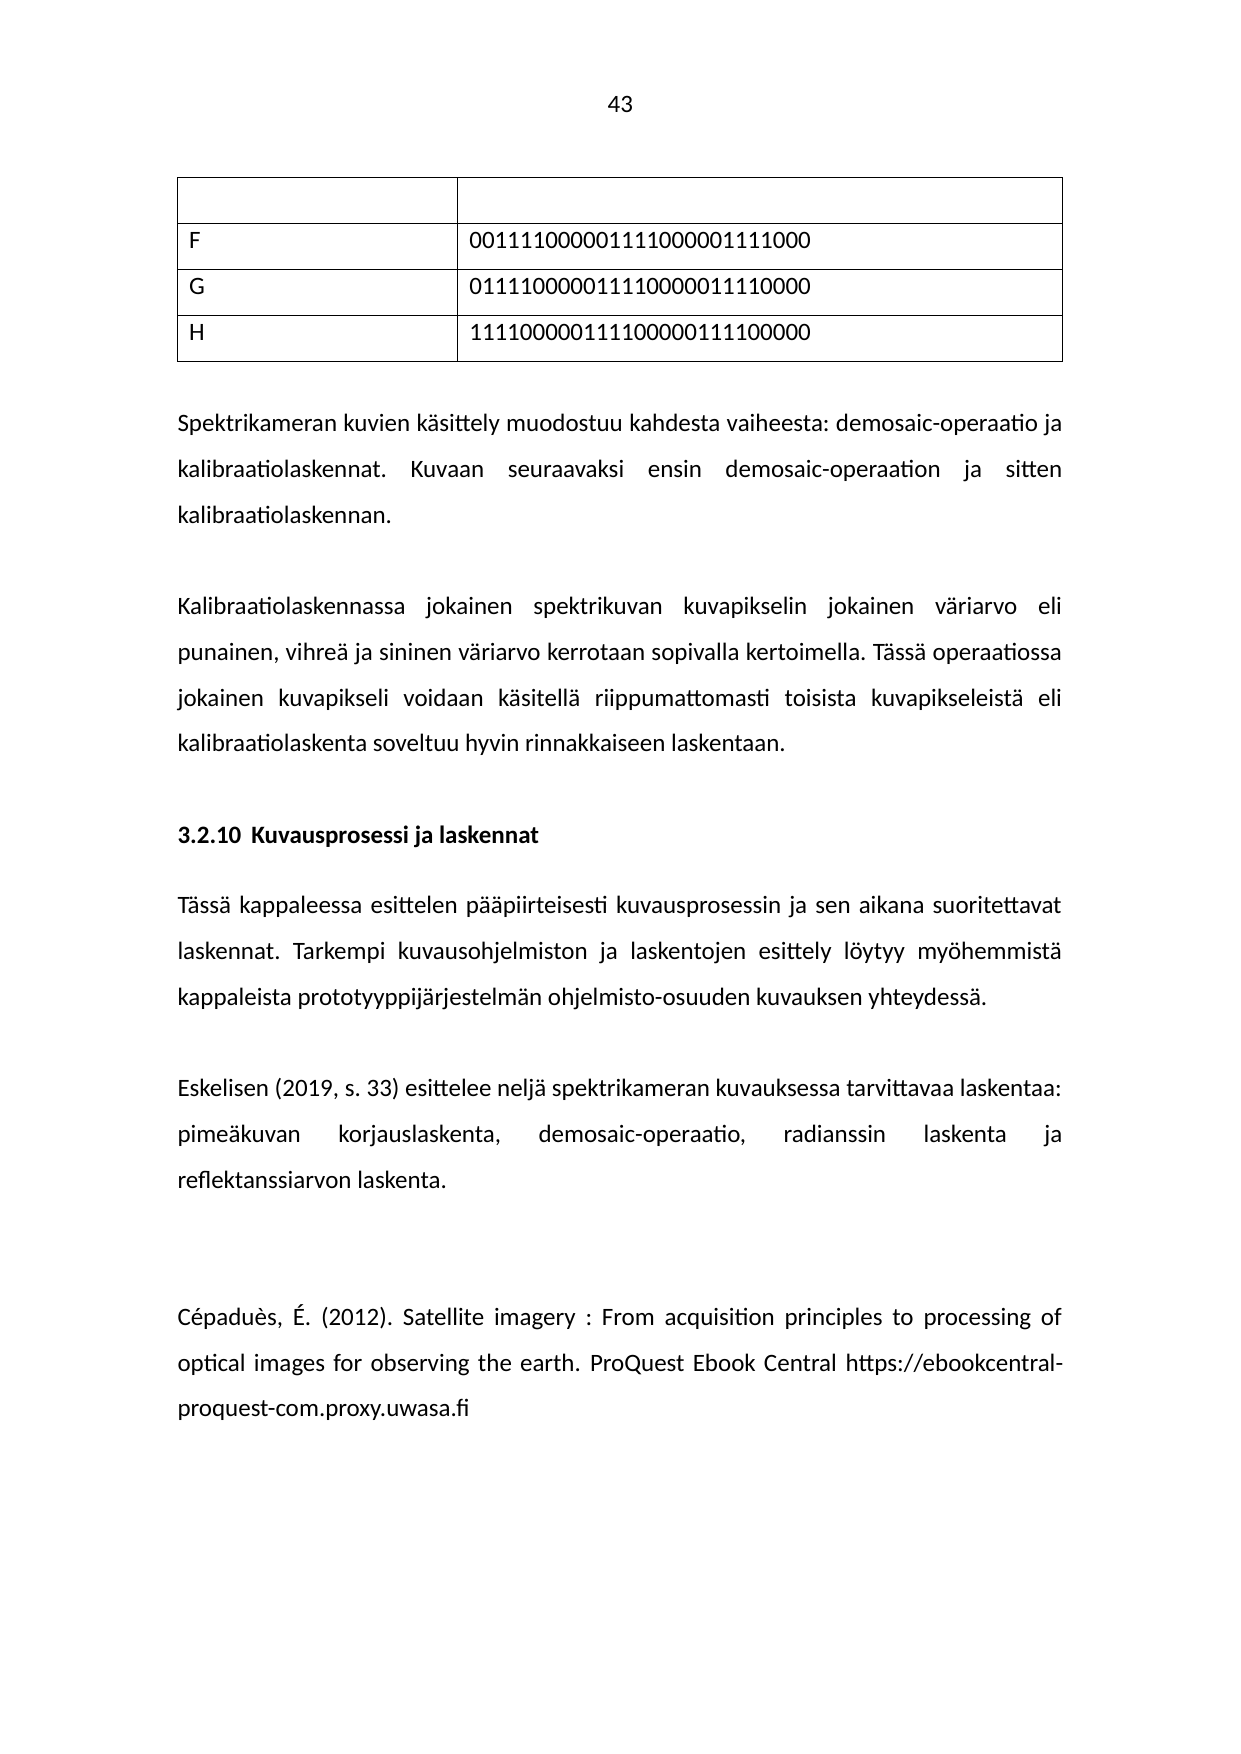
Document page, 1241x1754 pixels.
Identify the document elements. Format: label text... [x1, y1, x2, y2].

text Eskelisen (2019, s. 33) esittelee neljä spektrikameran kuvauksessa tarvittavaa laskentaa: pimeäkuvan korjauslaskenta, demosaic-operaatio, radianssin laskenta ja reflektanssiarvon laskenta. [177, 1072, 1063, 1194]
subtitle Kuvausprosessi ja laskennat [177, 819, 1063, 849]
table_cell 001111000001111000001111000 [458, 224, 1062, 269]
table_cell F [178, 224, 457, 269]
table_cell G [178, 270, 457, 315]
table_cell 011110000011110000011110000 [458, 270, 1062, 315]
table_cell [458, 178, 1062, 223]
table_cell 111100000111100000111100000 [458, 316, 1062, 361]
text Kalibraatiolaskennassa jokainen spektrikuvan kuvapikselin jokainen väriarvo eli punainen, vihreä ja sininen väriarvo kerrotaan sopivalla kertoimella. Tässä operaatiossa jokainen kuvapikseli voidaan käsitellä riippumattomasti toisista kuvapikseleistä eli kalibraatiolaskenta soveltuu hyvin rinnakkaiseen laskentaan. [177, 590, 1063, 758]
table_cell E [178, 178, 457, 223]
text Spektrikameran kuvien käsittely muodostuu kahdesta vaiheesta: demosaic-operaatio ja kalibraatiolaskennat. Kuvaan seuraavaksi ensin demosaic-operaation ja sitten kalibraatiolaskennan. [177, 407, 1063, 529]
table_cell H [178, 316, 457, 361]
text Cépaduès, É. (2012). Satellite imagery : From acquisition principles to processing of optical images for observing the earth. ProQuest Ebook Central https://ebookcentral-proquest-com.proxy.uwasa.fi [177, 1301, 1063, 1423]
text Tässä kappaleessa esittelen pääpiirteisesti kuvausprosessin ja sen aikana suoritettavat laskennat. Tarkempi kuvausohjelmiston ja laskentojen esittely löytyy myöhemmistä kappaleista prototyyppijärjestelmän ohjelmisto-osuuden kuvauksen yhteydessä. [177, 889, 1063, 1012]
